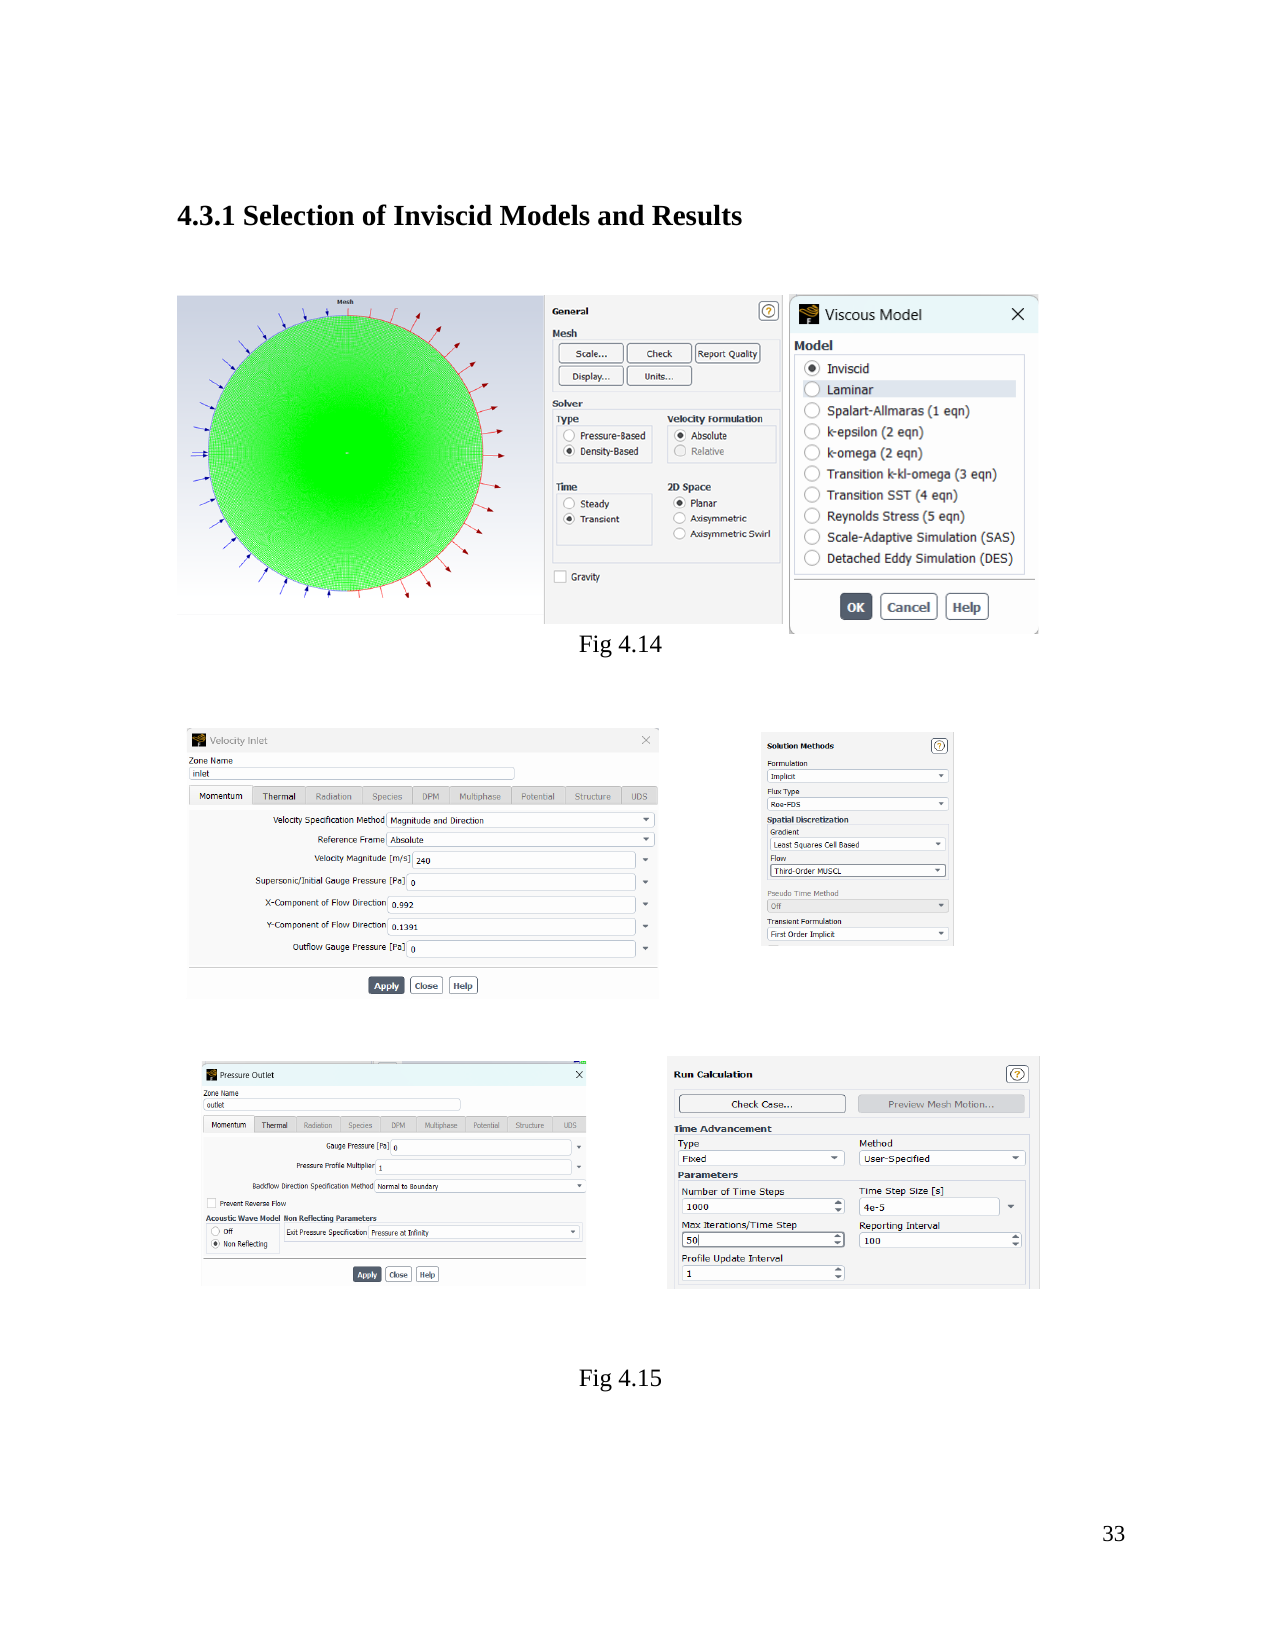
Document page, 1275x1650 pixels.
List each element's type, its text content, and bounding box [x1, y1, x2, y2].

picture [186, 728, 659, 999]
picture [667, 1056, 1040, 1289]
picture [789, 294, 1039, 634]
subtitle Fig 4.15 [177, 1363, 1063, 1392]
picture [761, 732, 954, 946]
subtitle 4.3.1 Selection of Inviscid Models and Results [177, 198, 1275, 232]
picture [201, 1061, 587, 1286]
subtitle Fig 4.14 [177, 629, 1063, 658]
picture [177, 295, 785, 624]
